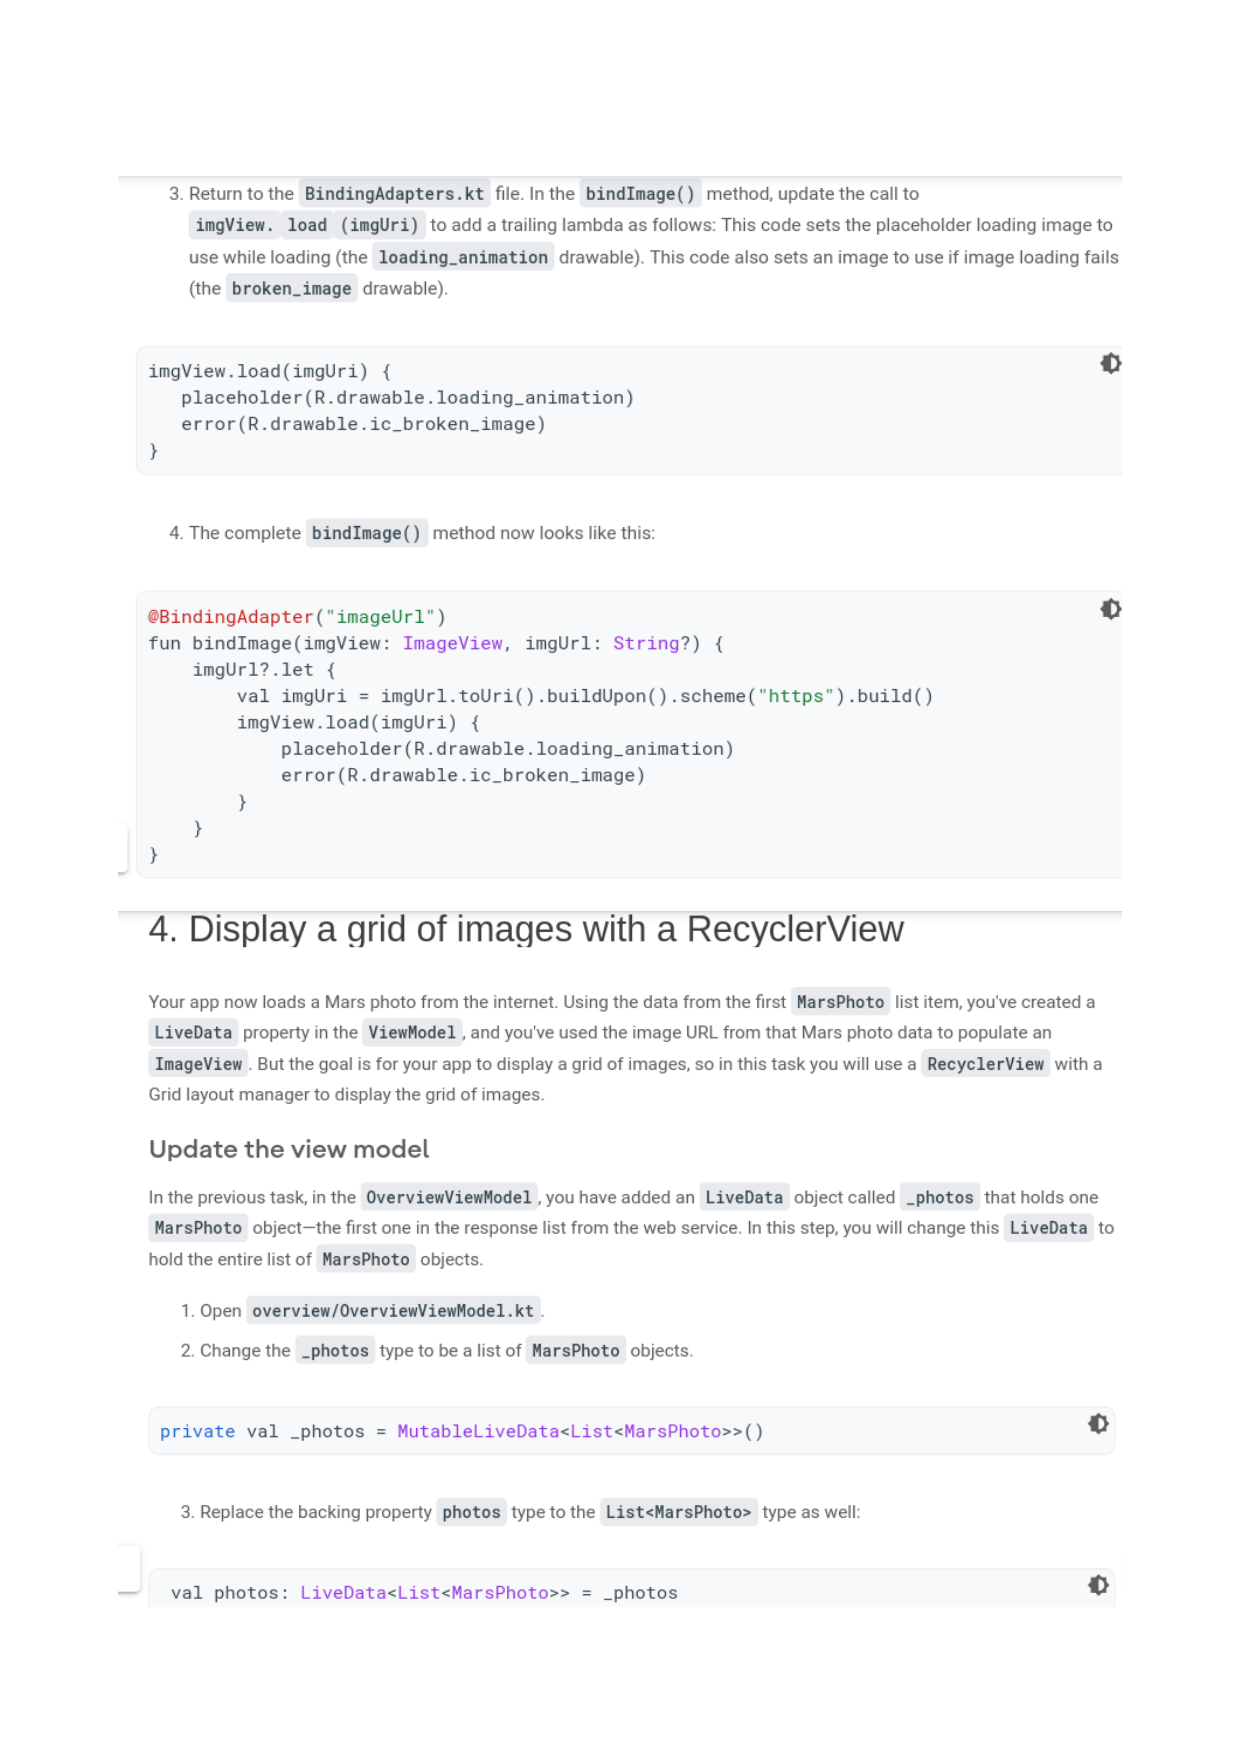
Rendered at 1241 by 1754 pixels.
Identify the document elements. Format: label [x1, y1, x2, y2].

picture [118, 911, 1123, 1607]
picture [118, 176, 1123, 888]
